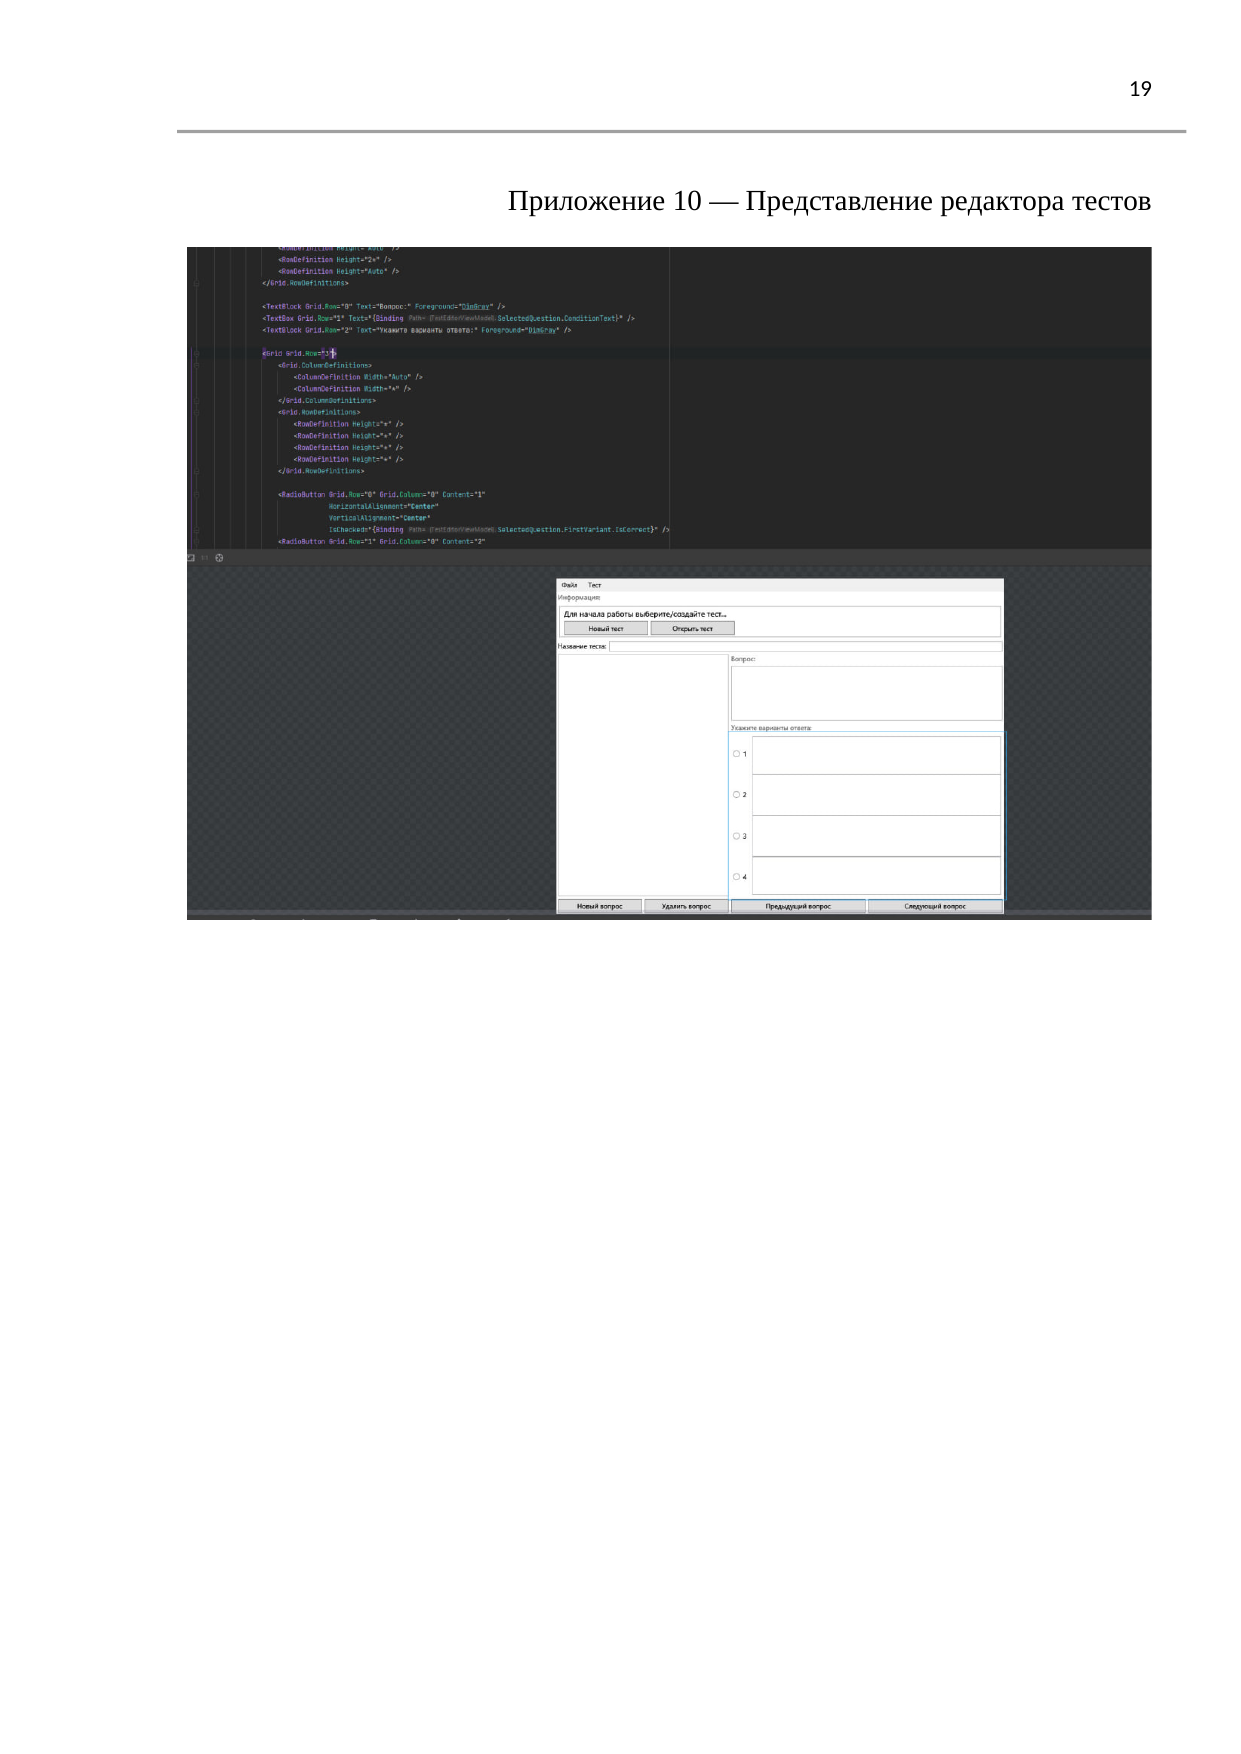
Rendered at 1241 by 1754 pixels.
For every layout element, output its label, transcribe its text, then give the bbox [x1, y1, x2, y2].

text Приложение 10 — Представление редактора тестов [177, 183, 1152, 216]
picture [187, 247, 1152, 920]
